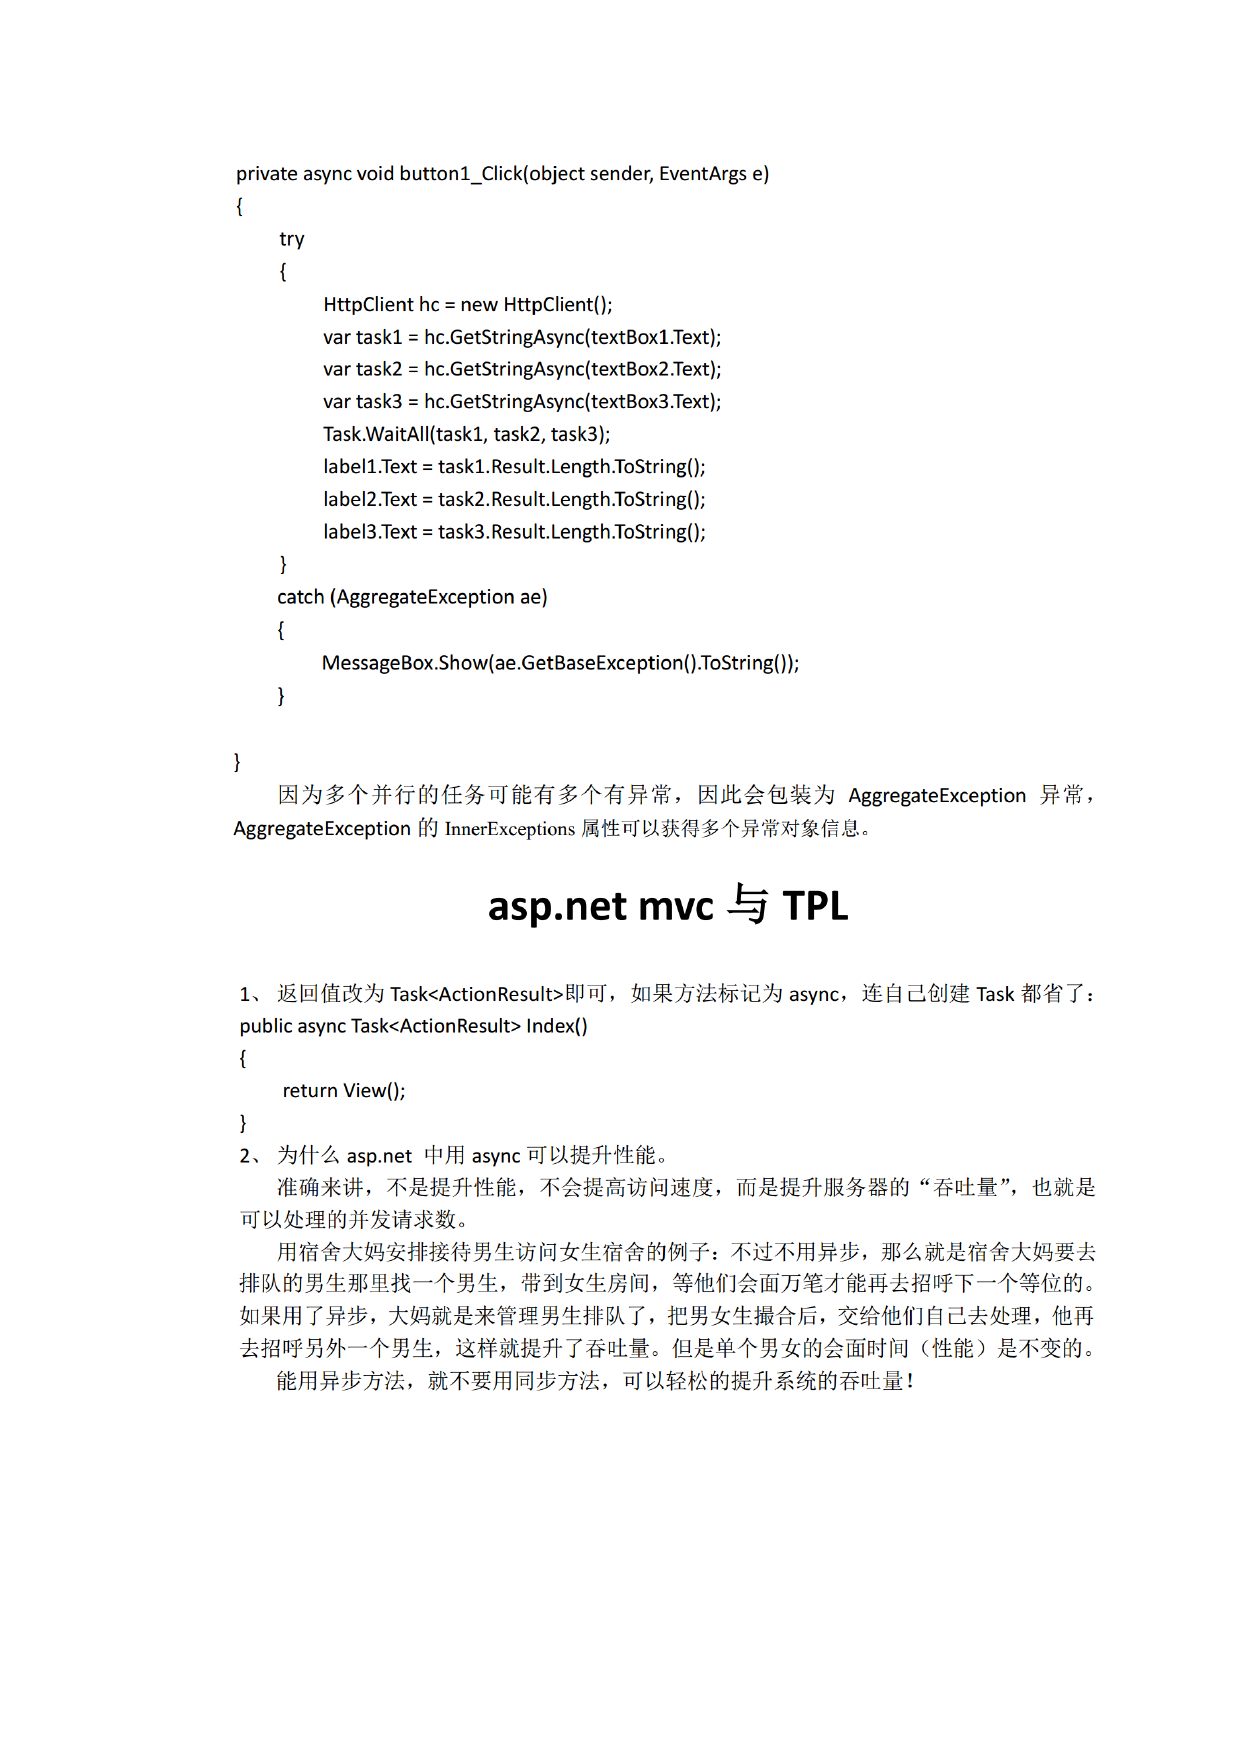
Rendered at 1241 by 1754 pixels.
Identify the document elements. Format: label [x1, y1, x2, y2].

picture [231, 162, 1097, 574]
picture [231, 1267, 1097, 1393]
picture [231, 584, 1097, 846]
picture [231, 877, 1097, 1264]
